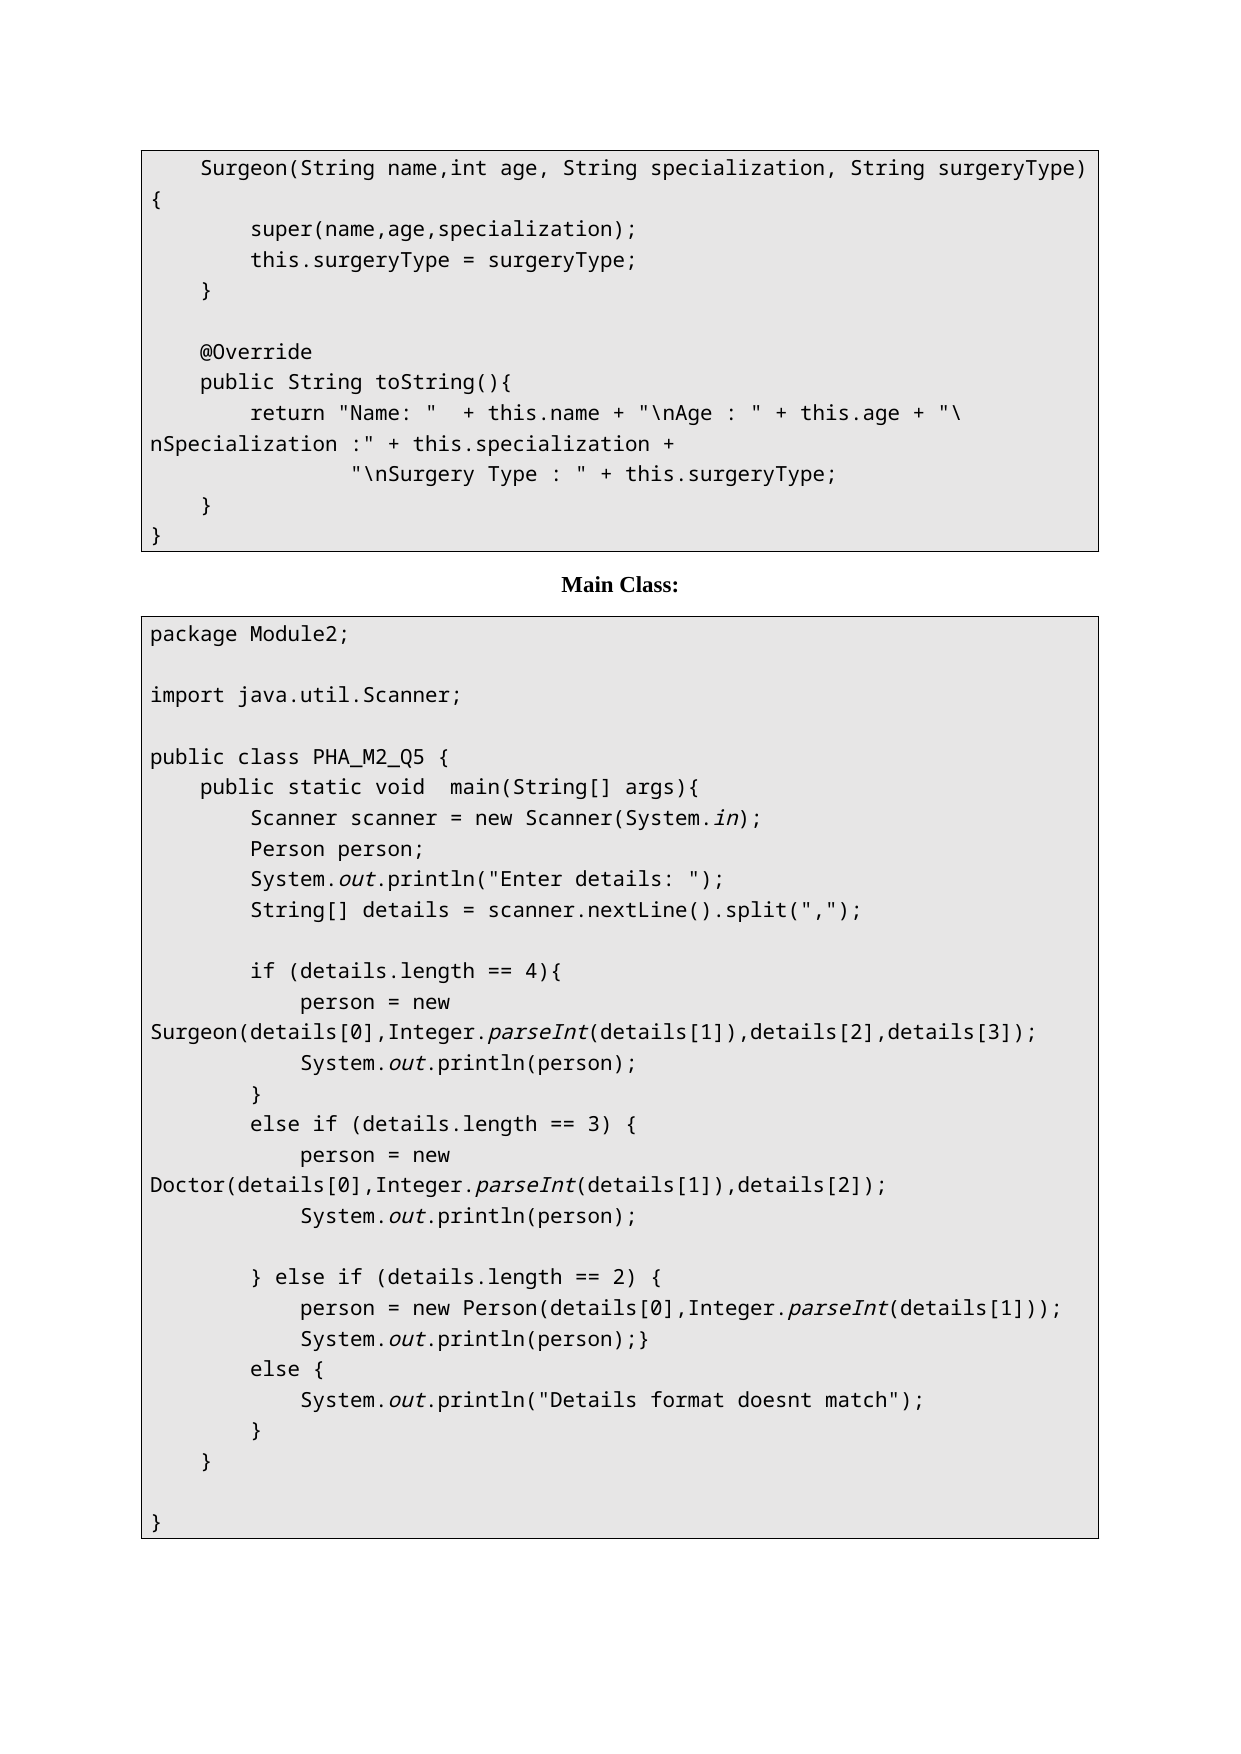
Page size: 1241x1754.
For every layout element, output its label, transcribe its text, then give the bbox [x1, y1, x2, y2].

text package Module2; import java.util.Scanner; public class PHA_M2_Q5 { public static void main(String[] args){ Scanner scanner = new Scanner(System.in); Person person; System.out.println("Enter details: "); String[] details = scanner.nextLine().split(","); if (details.length == 4){ person = new Surgeon(details[0],Integer.parseInt(details[1]),details[2],details[3]); System.out.println(person); } else if (details.length == 3) { person = new Doctor(details[0],Integer.parseInt(details[1]),details[2]); System.out.println(person); } else if (details.length == 2) { person = new Person(details[0],Integer.parseInt(details[1])); System.out.println(person);} else { System.out.println("Details format doesnt match"); } } } [142, 617, 1098, 1538]
text Main Class: [150, 571, 1090, 597]
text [142, 151, 1098, 551]
